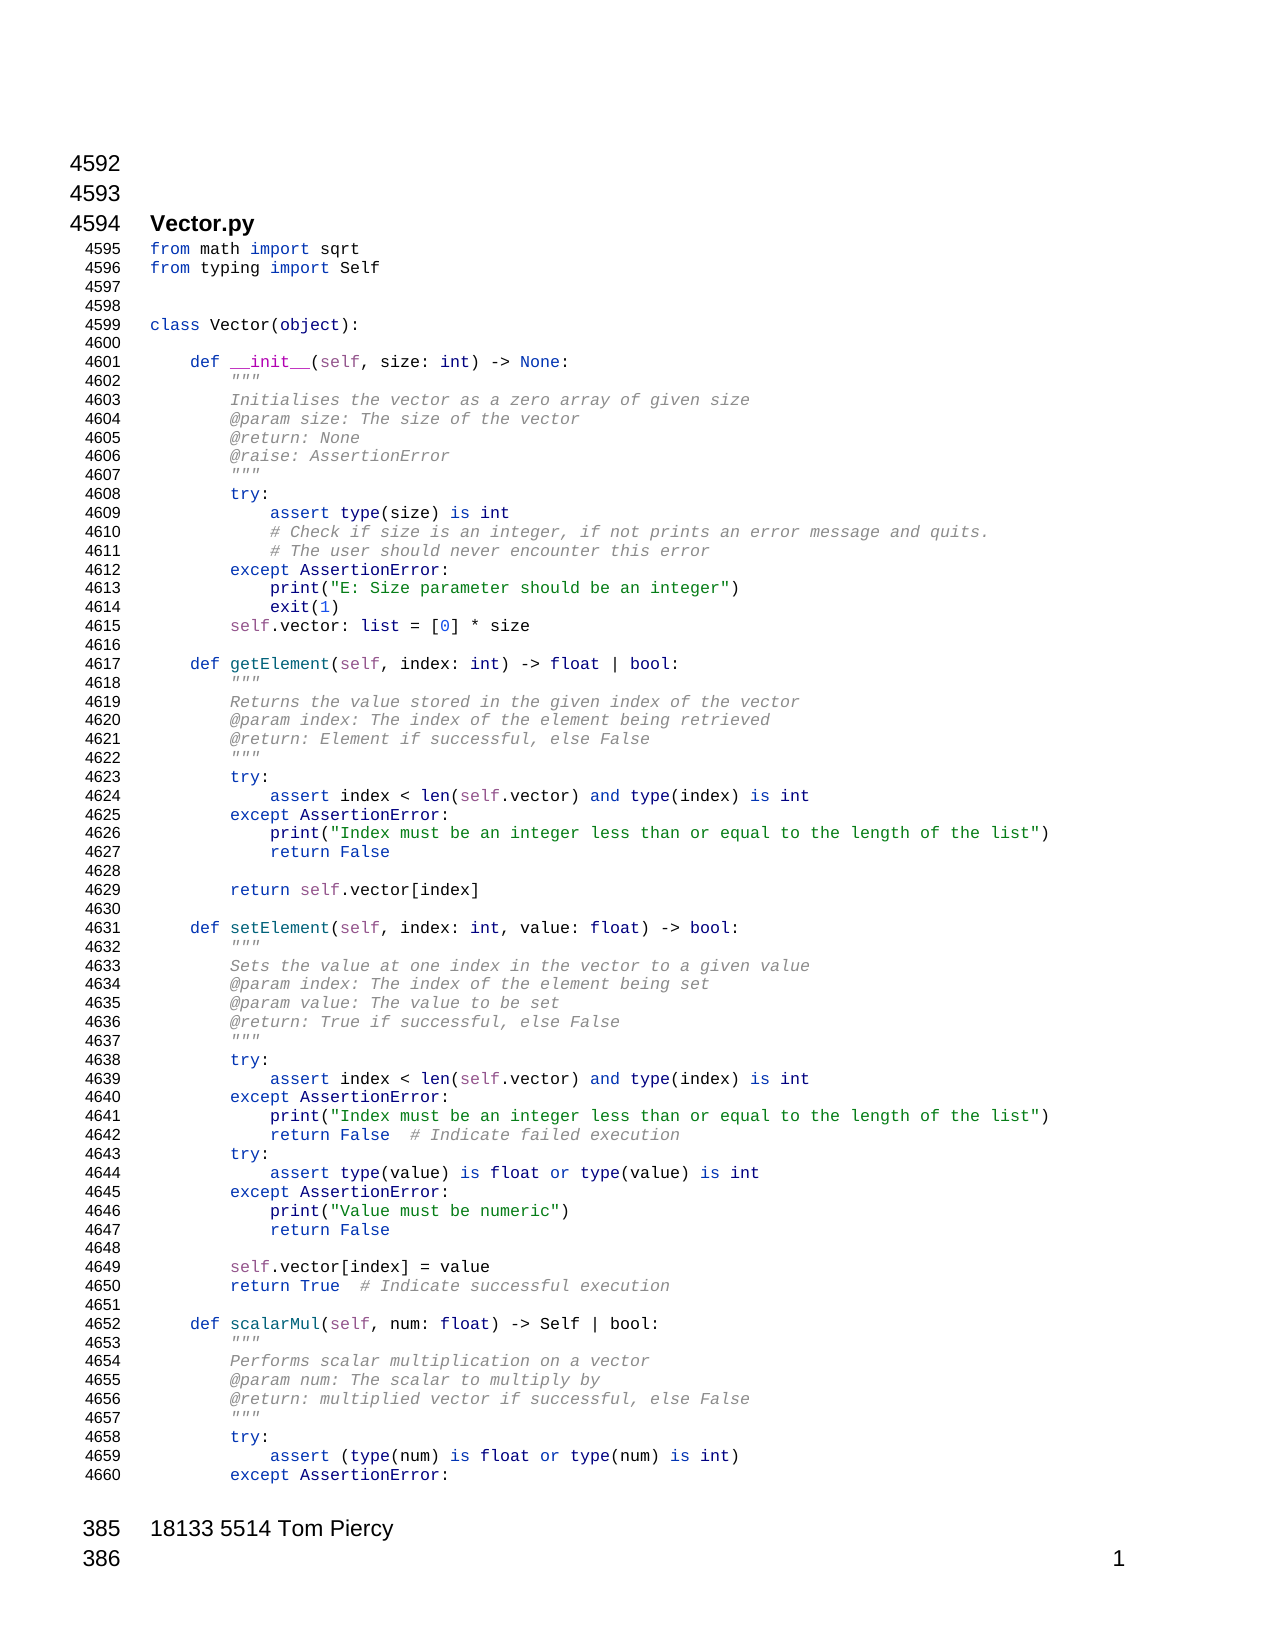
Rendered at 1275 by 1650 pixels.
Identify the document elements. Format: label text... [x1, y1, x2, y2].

picture [293, 924, 299, 933]
picture [293, 660, 299, 669]
text Vector.py [150, 210, 1125, 237]
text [150, 241, 1125, 1485]
